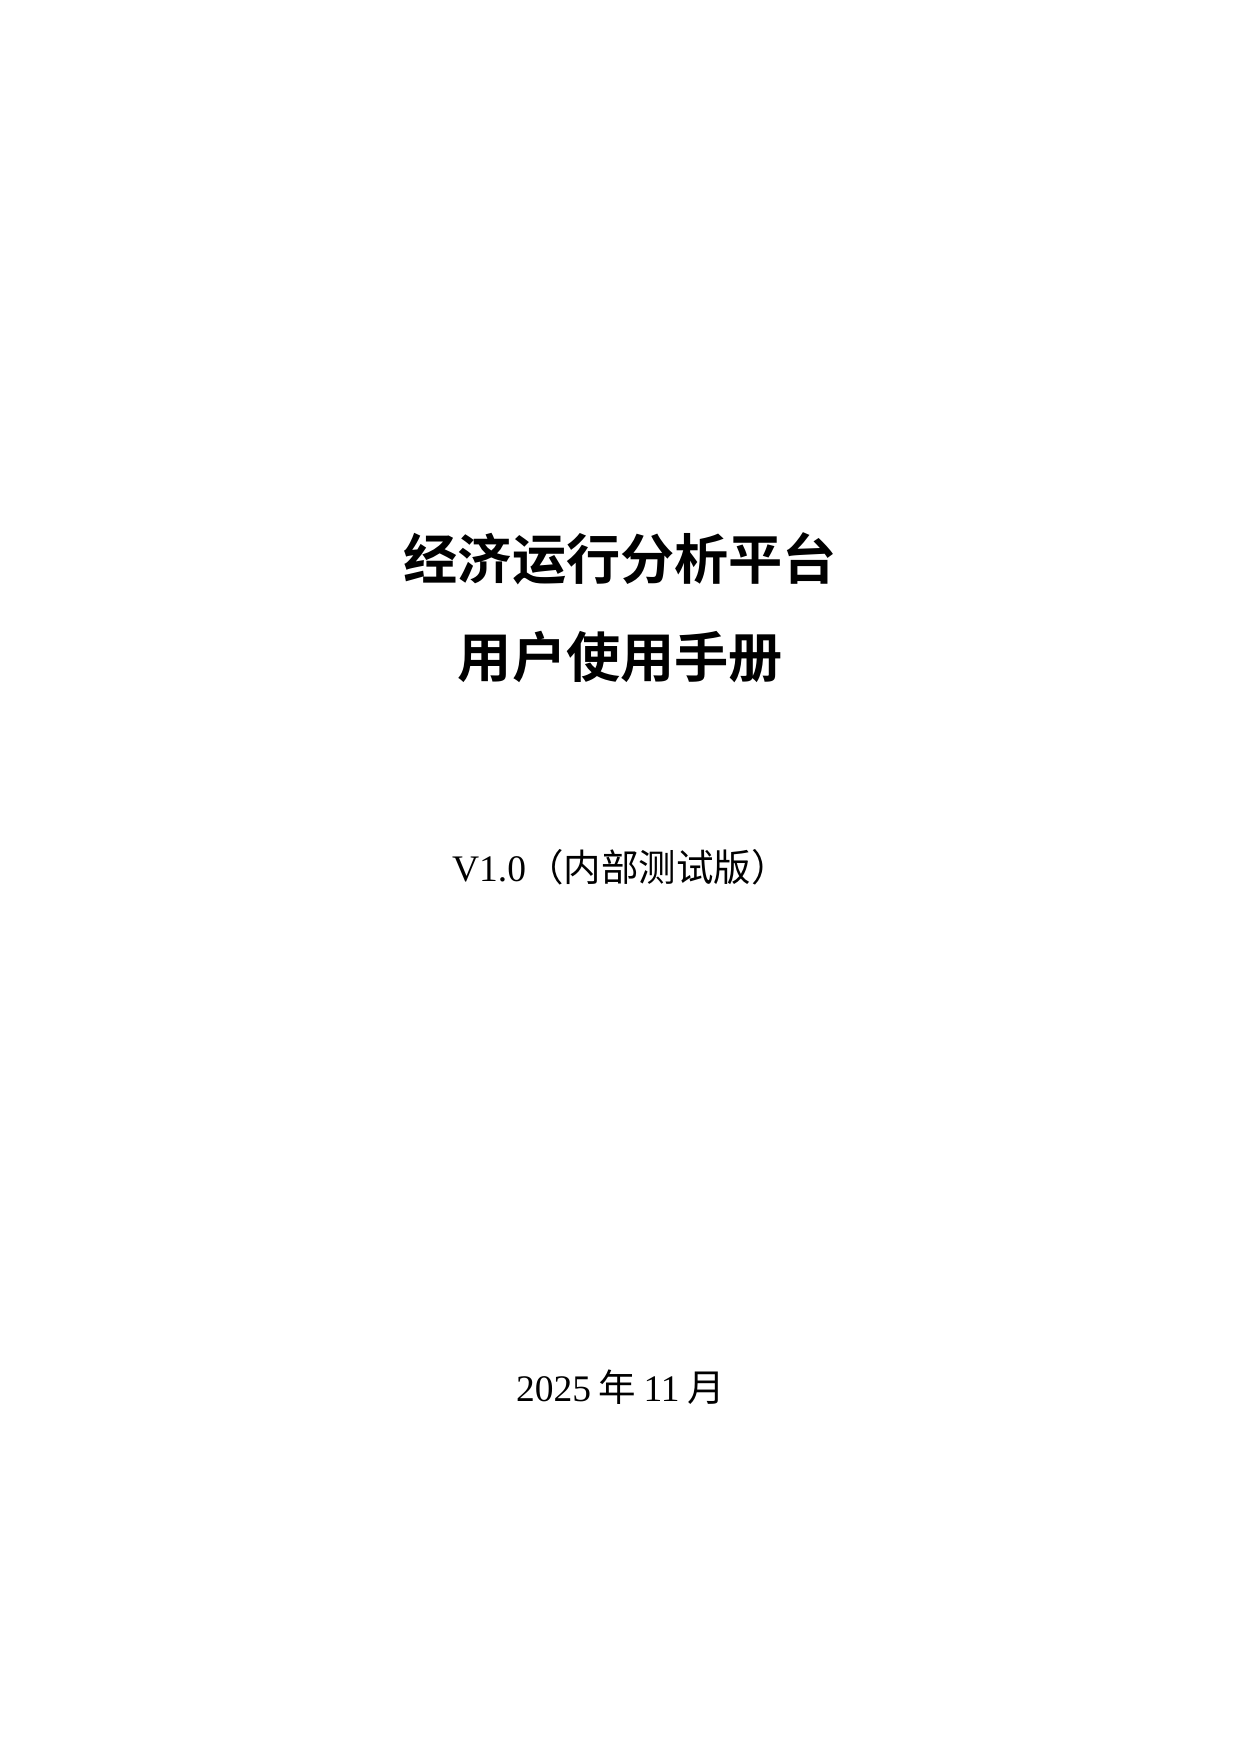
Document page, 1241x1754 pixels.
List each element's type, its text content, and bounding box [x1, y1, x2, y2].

text 用户使用手册 [187, 605, 1053, 702]
text 2025年11月 [187, 1352, 1053, 1417]
text V1.0（内部测试版） [187, 832, 1053, 897]
text 经济运行分析平台 [187, 507, 1053, 605]
